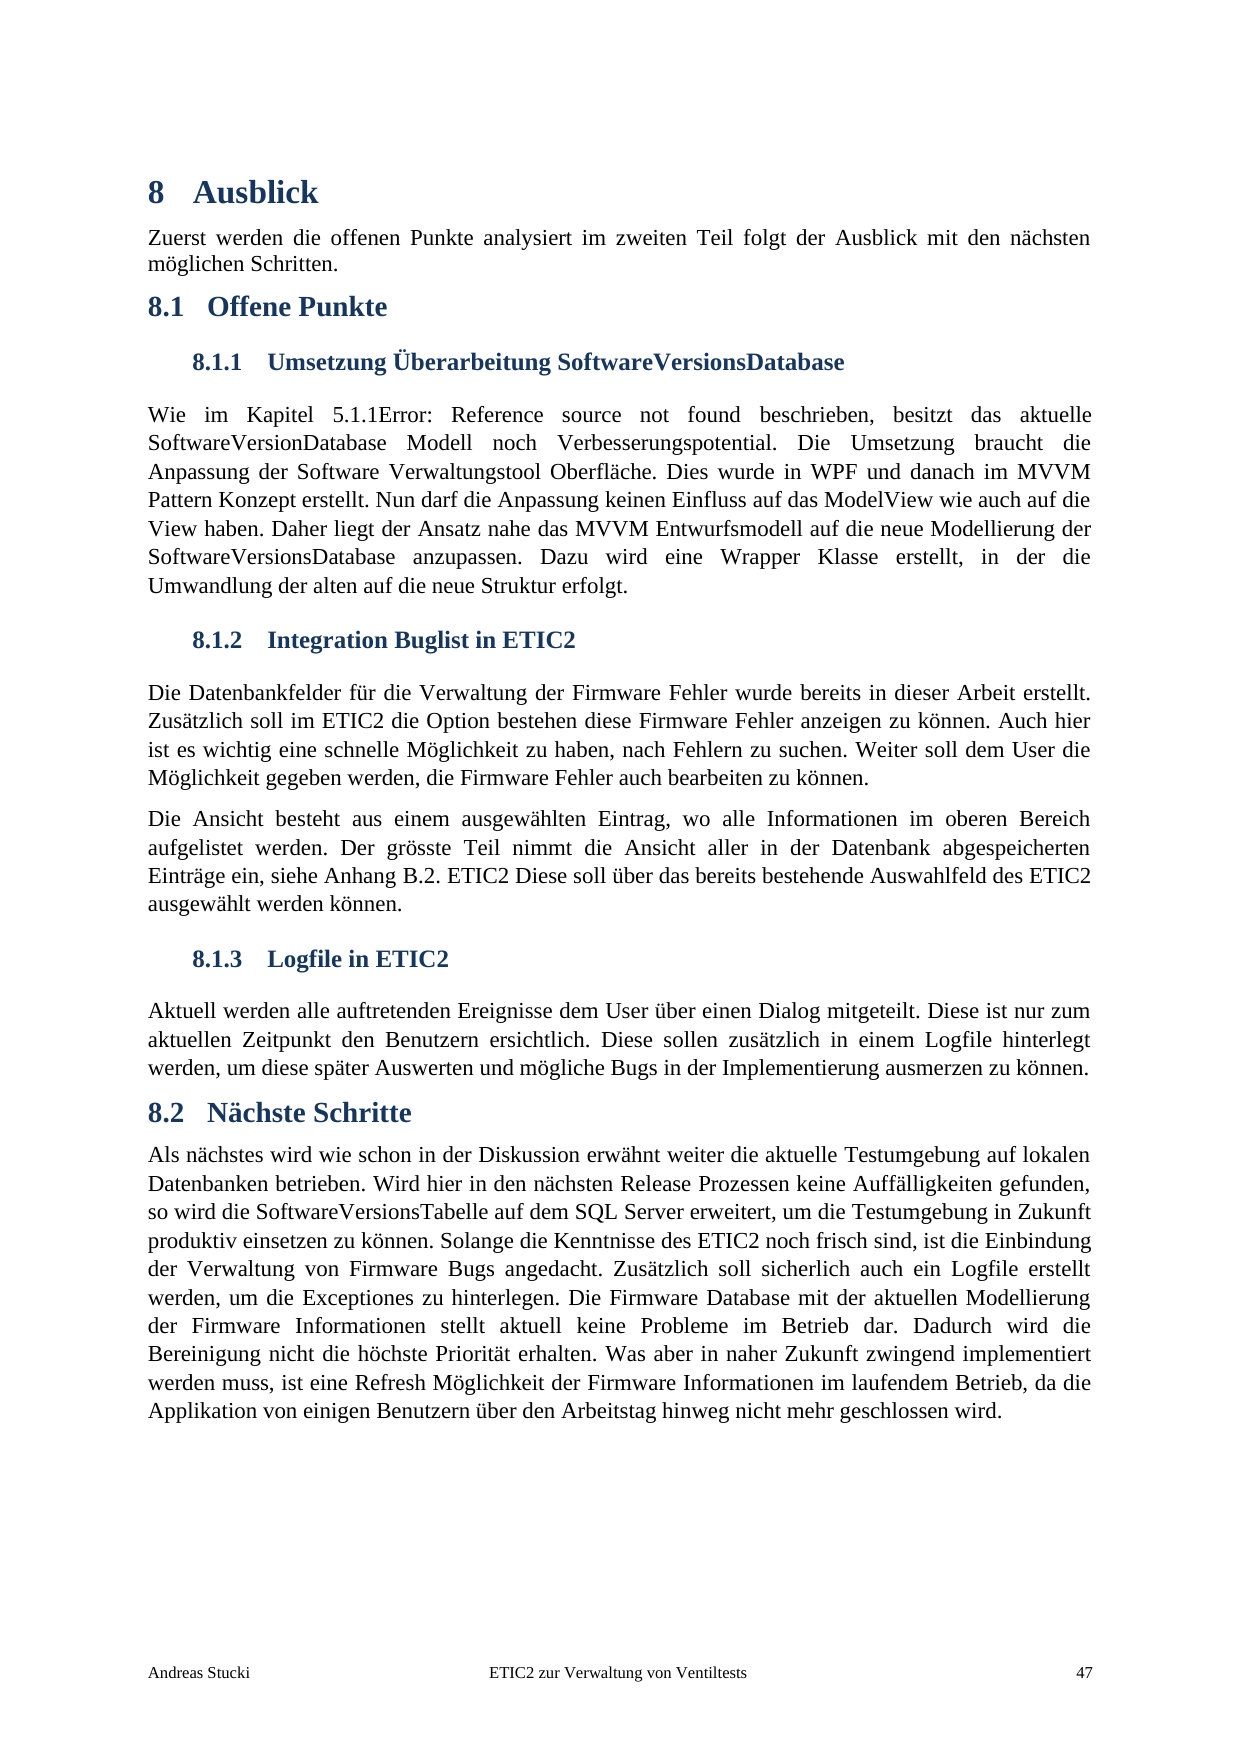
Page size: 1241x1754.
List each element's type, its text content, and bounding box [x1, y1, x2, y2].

text Wie im Kapitel 5.1.1Fehler! Verweisquelle konnte nicht gefunden werden. beschrieben, besitzt das aktuelle SoftwareVersionDatabase Modell noch Verbesserungspotential. Die Umsetzung braucht die Anpassung der Software Verwaltungstool Oberfläche. Dies wurde in WPF und danach im MVVM Pattern Konzept erstellt. Nun darf die Anpassung keinen Einfluss auf das ModelView wie auch auf die View haben. Daher liegt der Ansatz nahe das MVVM Entwurfsmodell auf die neue Modellierung der SoftwareVersionsDatabase anzupassen. Dazu wird eine Wrapper Klasse erstellt, in der die Umwandlung der alten auf die neue Struktur erfolgt. [148, 401, 1092, 598]
text Zuerst werden die offenen Punkte analysiert im zweiten Teil folgt der Ausblick mit den nächsten möglichen Schritten. [148, 223, 1092, 276]
subtitle Offene Punkte [148, 289, 1092, 322]
subtitle Integration Buglist in ETIC2 [192, 625, 1092, 654]
subtitle Logfile in ETIC2 [192, 944, 1092, 973]
text Aktuell werden alle auftretenden Ereignisse dem User über einen Dialog mitgeteilt. Diese ist nur zum aktuellen Zeitpunkt den Benutzern ersichtlich. Diese sollen zusätzlich in einem Logfile hinterlegt werden, um diese später Auswerten und mögliche Bugs in der Implementierung ausmerzen zu können. [148, 998, 1092, 1081]
subtitle Ausblick [148, 173, 1092, 211]
text Als nächstes wird wie schon in der Diskussion erwähnt weiter die aktuelle Testumgebung auf lokalen Datenbanken betrieben. Wird hier in den nächsten Release Prozessen keine Auffälligkeiten gefunden, so wird die SoftwareVersionsTabelle auf dem SQL Server erweitert, um die Testumgebung in Zukunft produktiv einsetzen zu können. Solange die Kenntnisse des ETIC2 noch frisch sind, ist die Einbindung der Verwaltung von Firmware Bugs angedacht. Zusätzlich soll sicherlich auch ein Logfile erstellt werden, um die Exceptiones zu hinterlegen. Die Firmware Database mit der aktuellen Modellierung der Firmware Informationen stellt aktuell keine Probleme im Betrieb dar. Dadurch wird die Bereinigung nicht die höchste Priorität erhalten. Was aber in naher Zukunft zwingend implementiert werden muss, ist eine Refresh Möglichkeit der Firmware Informationen im laufendem Betrieb, da die Applikation von einigen Benutzern über den Arbeitstag hinweg nicht mehr geschlossen wird. [148, 1141, 1092, 1424]
subtitle Umsetzung Überarbeitung SoftwareVersionsDatabase [192, 347, 1092, 376]
text Die Datenbankfelder für die Verwaltung der Firmware Fehler wurde bereits in dieser Arbeit erstellt. Zusätzlich soll im ETIC2 die Option bestehen diese Firmware Fehler anzeigen zu können. Auch hier ist es wichtig eine schnelle Möglichkeit zu haben, nach Fehlern zu suchen. Weiter soll dem User die Möglichkeit gegeben werden, die Firmware Fehler auch bearbeiten zu können. [148, 679, 1092, 791]
subtitle Nächste Schritte [148, 1095, 1092, 1129]
text Die Ansicht besteht aus einem ausgewählten Eintrag, wo alle Informationen im oberen Bereich aufgelistet werden. Der grösste Teil nimmt die Ansicht aller in der Datenbank abgespeicherten Einträge ein, siehe Anhang B.2. ETIC2 Diese soll über das bereits bestehende Auswahlfeld des ETIC2 ausgewählt werden können. [148, 805, 1092, 917]
